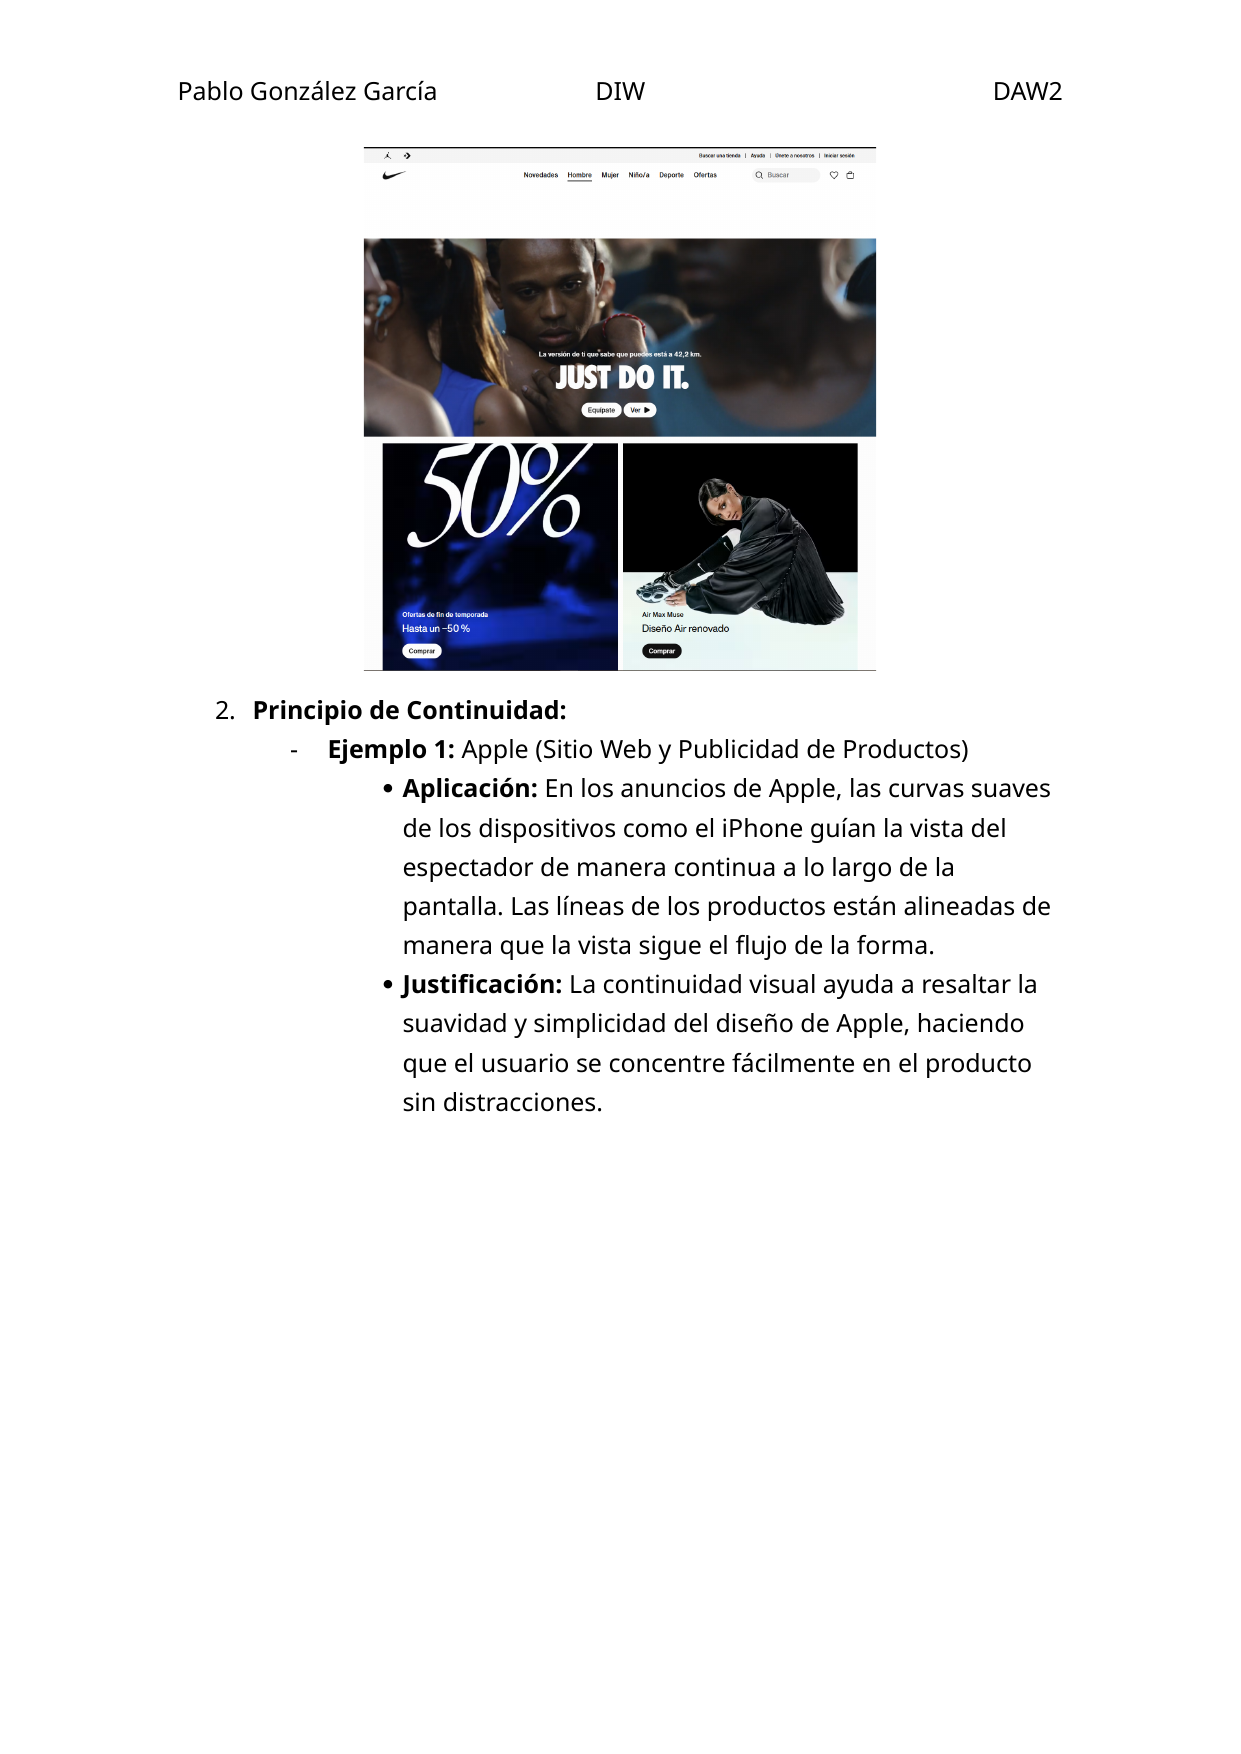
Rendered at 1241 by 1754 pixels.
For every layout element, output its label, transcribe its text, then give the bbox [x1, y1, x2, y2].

list Ejemplo 1: Apple (Sitio Web y Publicidad de Productos) [290, 732, 1063, 766]
list Aplicación: En los anuncios de Apple, las curvas suaves de los dispositivos como el iPhone guían la vista del espectador de manera continua a lo largo de la pantalla. Las líneas de los productos están alineadas de manera que la vista sigue el flujo de la forma. [383, 771, 1063, 962]
list Principio de Continuidad: [215, 693, 1063, 727]
list Justificación: La continuidad visual ayuda a resaltar la suavidad y simplicidad del diseño de Apple, haciendo que el usuario se concentre fácilmente en el producto sin distracciones. [383, 967, 1063, 1118]
picture [363, 147, 877, 671]
